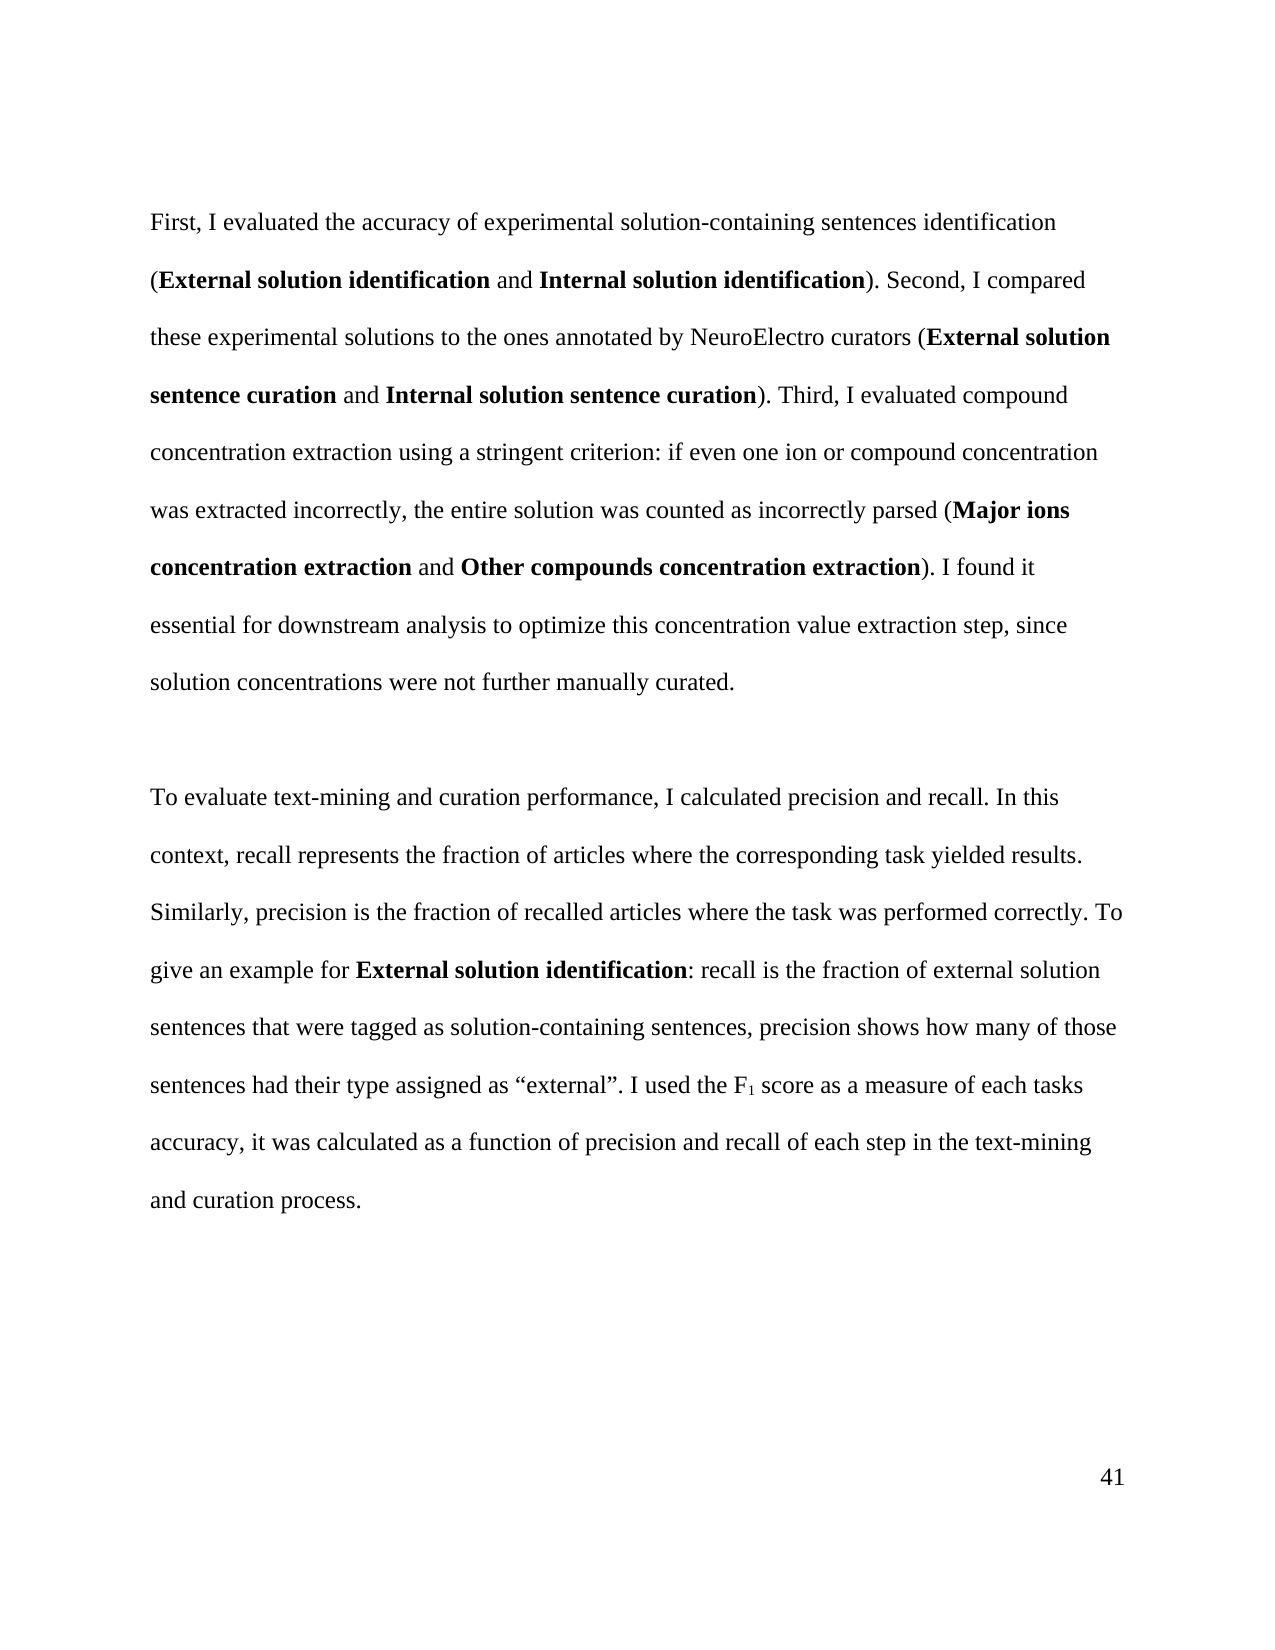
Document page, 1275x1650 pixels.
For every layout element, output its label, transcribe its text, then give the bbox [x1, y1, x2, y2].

text To evaluate text-mining and curation performance, I calculated precision and recall. In this context, recall represents the fraction of articles where the corresponding task yielded results. Similarly, precision is the fraction of recalled articles where the task was performed correctly. To give an example for External solution identification: recall is the fraction of external solution sentences that were tagged as solution-containing sentences, precision shows how many of those sentences had their type assigned as “external”. I used the F1 score as a measure of each tasks accuracy, it was calculated as a function of precision and recall of each step in the text-mining and curation process. [150, 782, 1125, 1214]
text First, I evaluated the accuracy of experimental solution-containing sentences identification (External solution identification and Internal solution identification). Second, I compared these experimental solutions to the ones annotated by NeuroElectro curators (External solution sentence curation and Internal solution sentence curation). Third, I evaluated compound concentration extraction using a stringent criterion: if even one ion or compound concentration was extracted incorrectly, the entire solution was counted as incorrectly parsed (Major ions concentration extraction and Other compounds concentration extraction). I found it essential for downstream analysis to optimize this concentration value extraction step, since solution concentrations were not further manually curated. [150, 207, 1125, 696]
